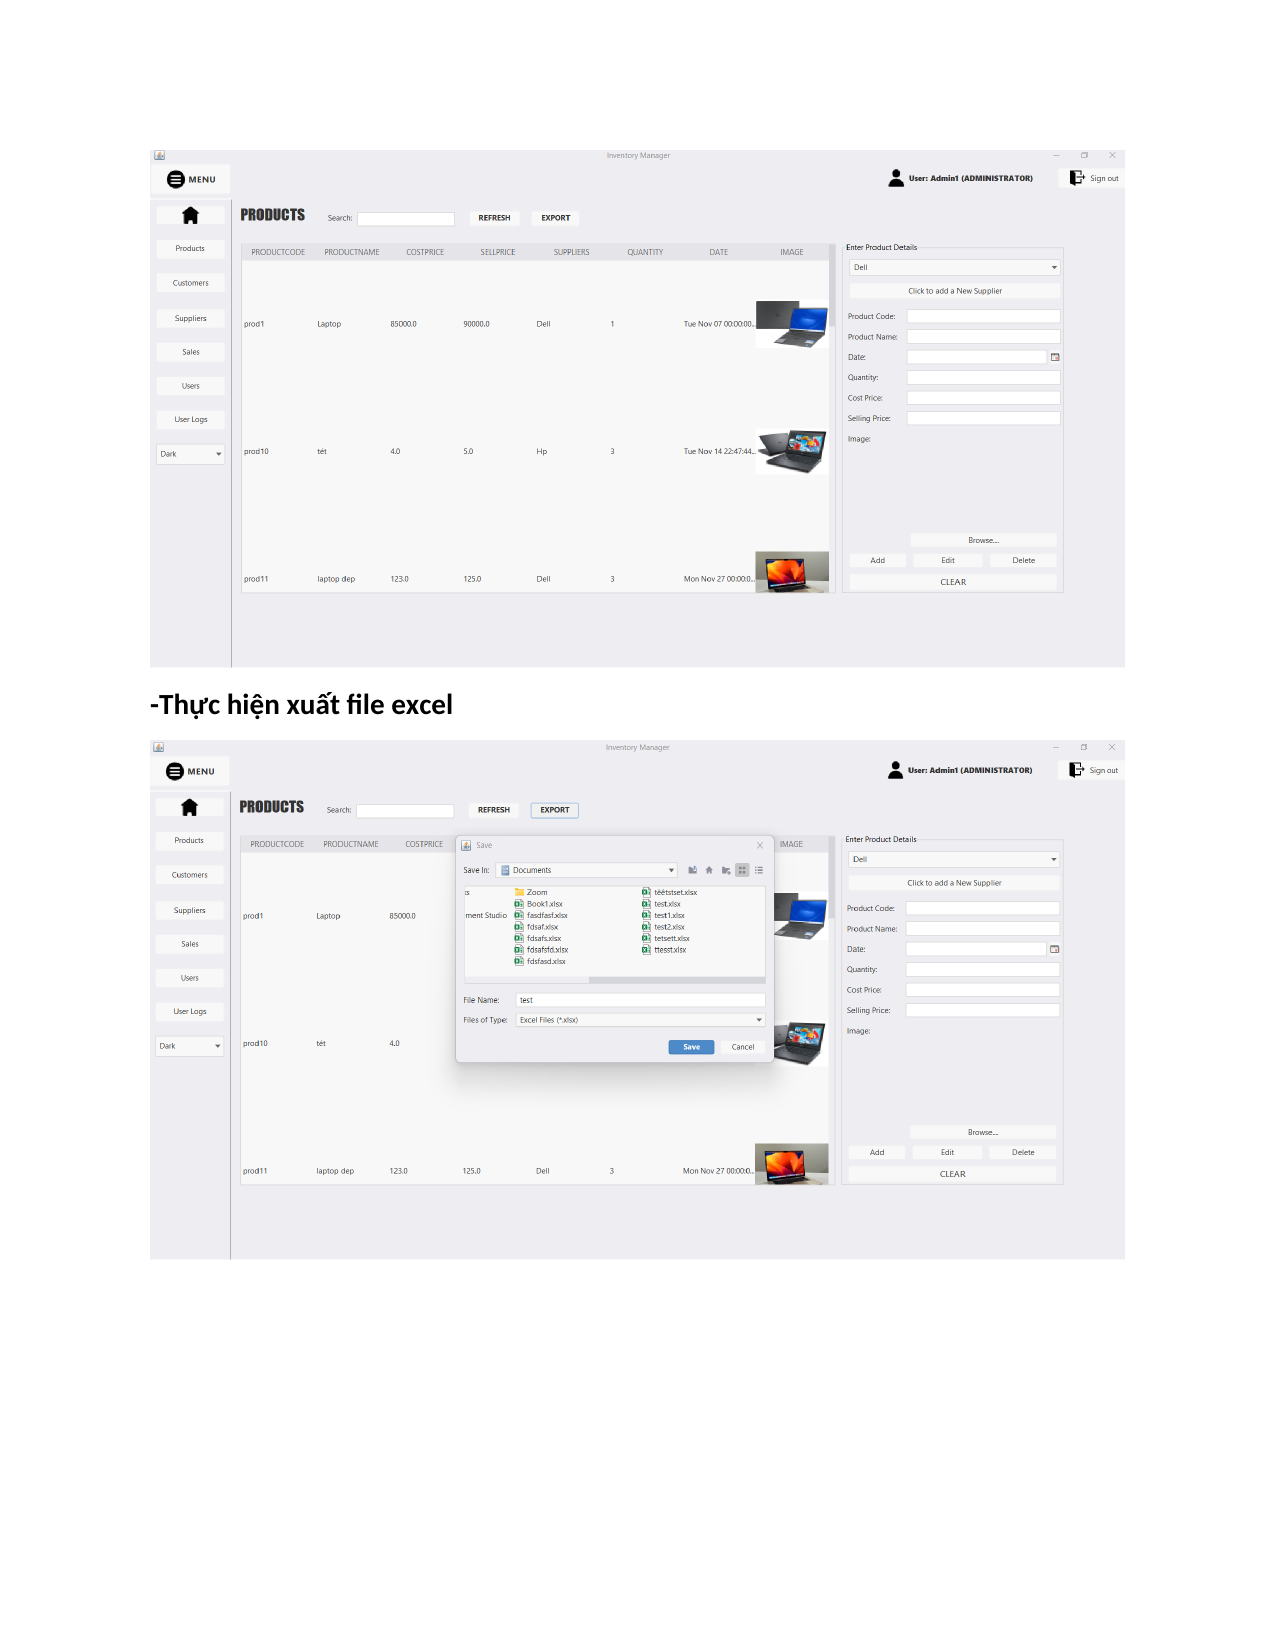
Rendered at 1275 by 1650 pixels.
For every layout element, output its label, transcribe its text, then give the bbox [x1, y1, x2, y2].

picture [150, 740, 1125, 1260]
picture [150, 150, 1125, 668]
text -Thực hiện xuất file excel [150, 686, 1125, 722]
